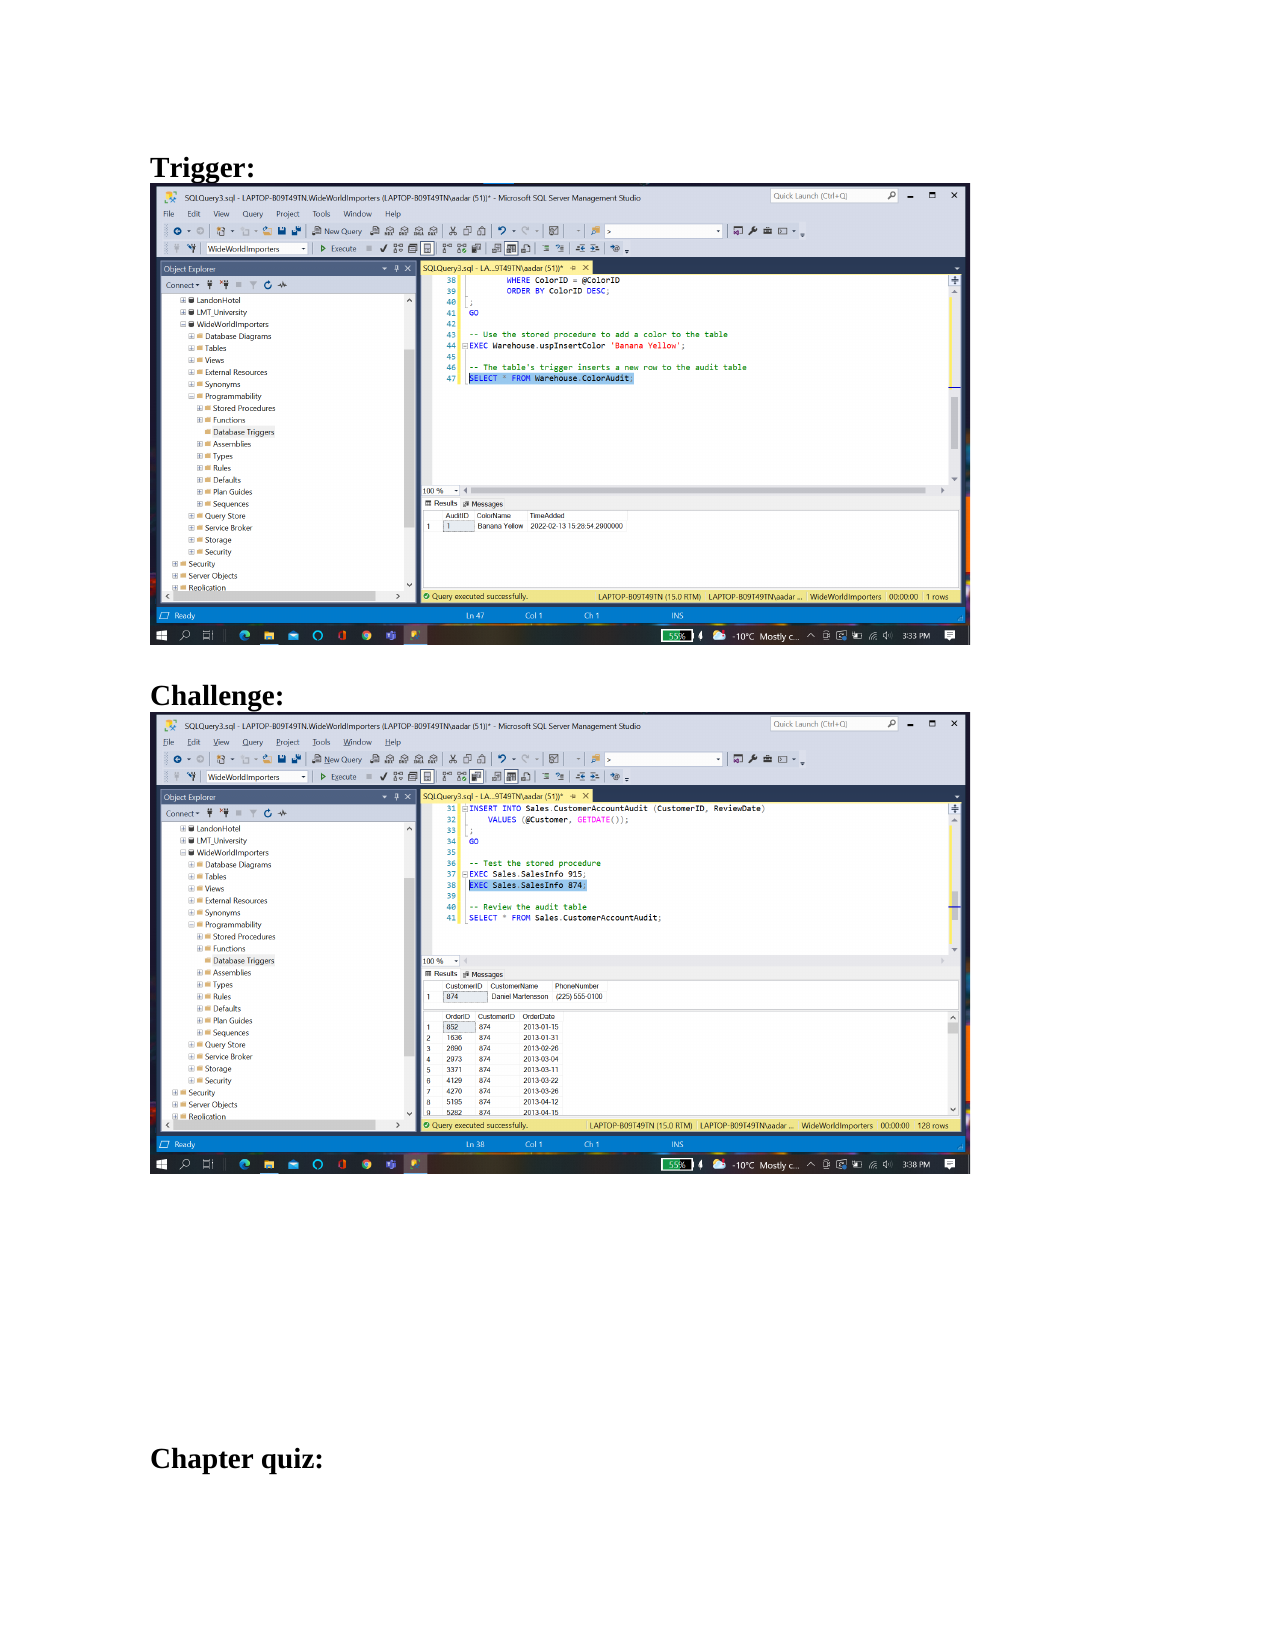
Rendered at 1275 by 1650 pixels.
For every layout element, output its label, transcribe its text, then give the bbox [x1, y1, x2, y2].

text Trigger: [150, 150, 1125, 183]
picture [150, 183, 971, 645]
text Chapter quiz: [150, 1442, 1125, 1475]
text Challenge: [150, 678, 1125, 712]
picture [150, 712, 971, 1174]
